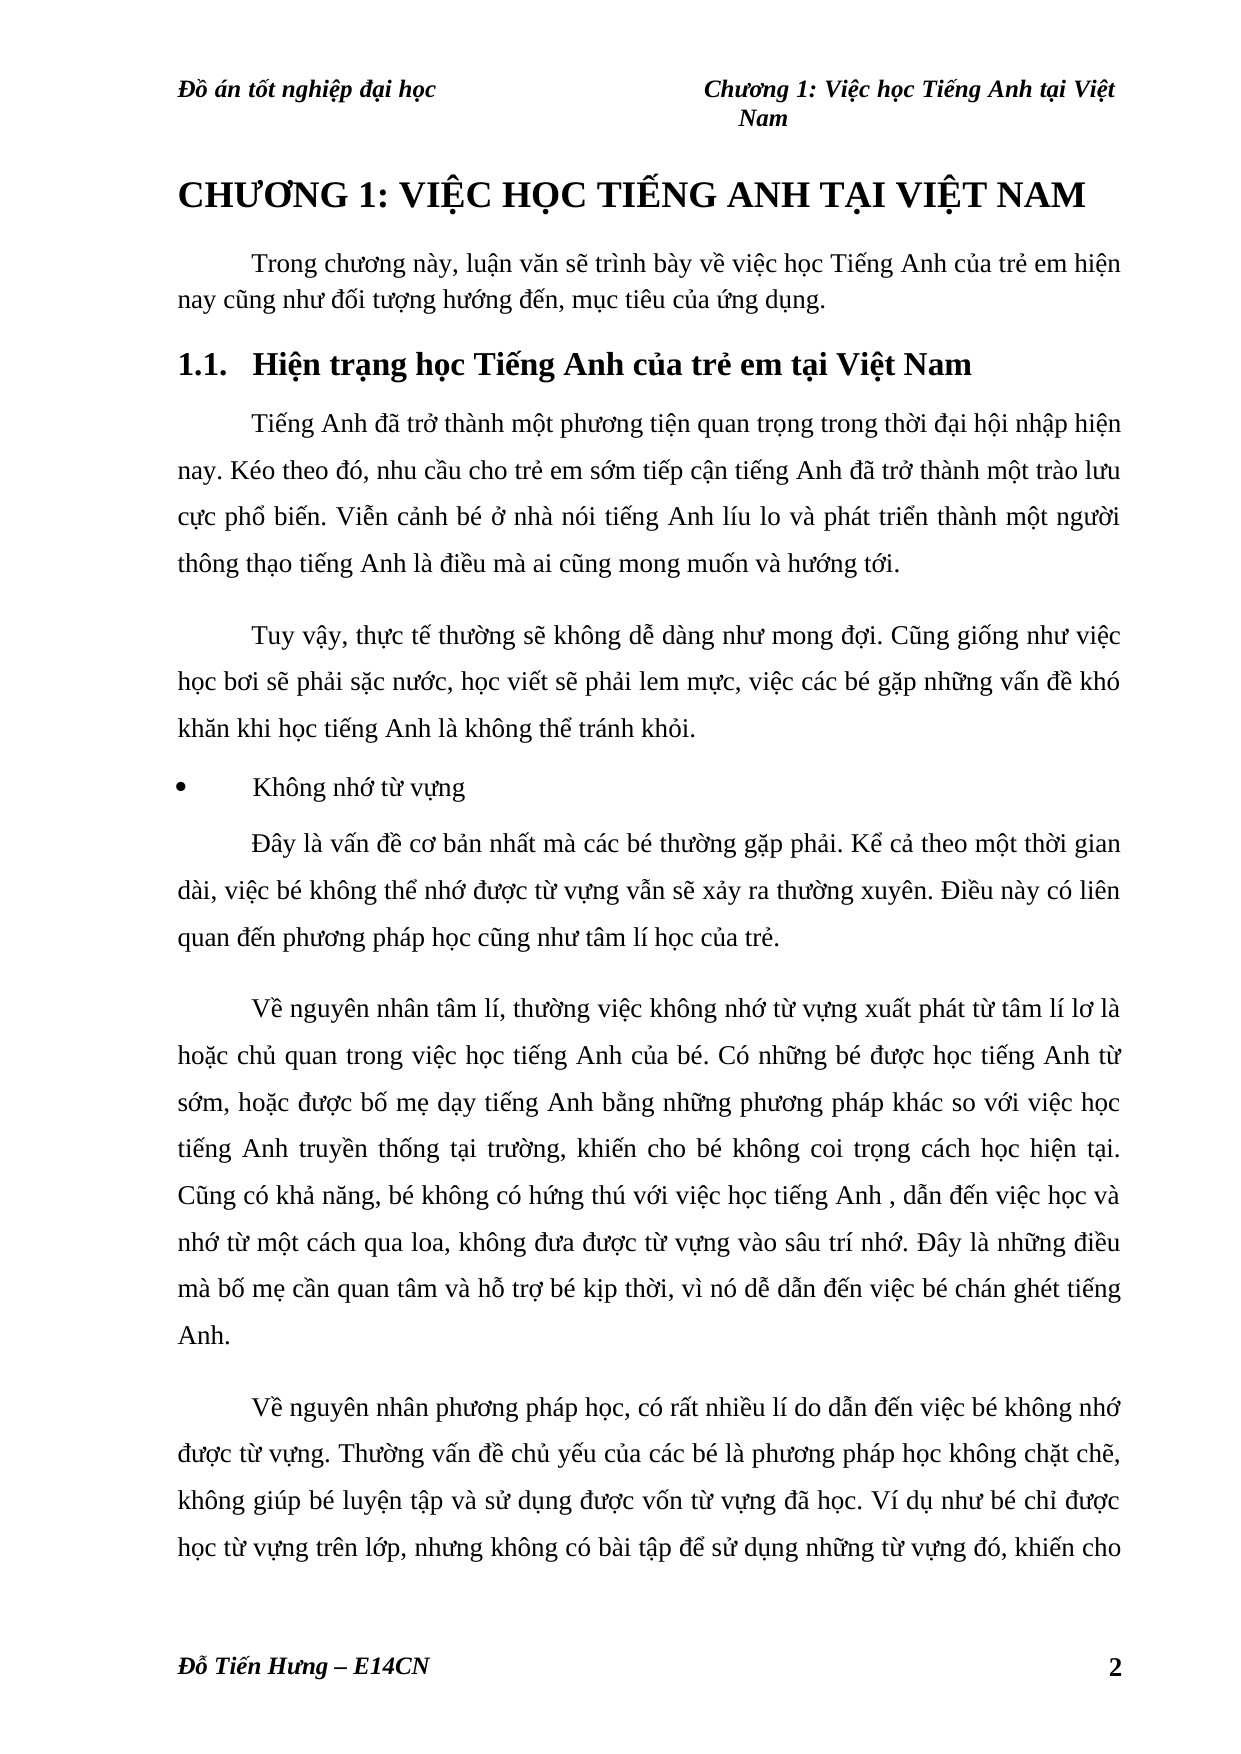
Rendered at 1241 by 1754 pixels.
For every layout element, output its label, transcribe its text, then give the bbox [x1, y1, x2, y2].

text Về nguyên nhân tâm lí, thường việc không nhớ từ vựng xuất phát từ tâm lí lơ là hoặc chủ quan trong việc học tiếng Anh của bé. Có những bé được học tiếng Anh từ sớm, hoặc được bố mẹ dạy tiếng Anh bằng những phương pháp khác so với việc học tiếng Anh truyền thống tại trường, khiến cho bé không coi trọng cách học hiện tại. Cũng có khả năng, bé không có hứng thú với việc học tiếng Anh , dẫn đến việc học và nhớ từ một cách qua loa, không đưa được từ vựng vào sâu trí nhớ. Đây là những điều mà bố mẹ cần quan tâm và hỗ trợ bé kịp thời, vì nó dễ dẫn đến việc bé chán ghét tiếng Anh. [177, 992, 1122, 1350]
text Tuy vậy, thực tế thường sẽ không dễ dàng như mong đợi. Cũng giống như việc học bơi sẽ phải sặc nước, học viết sẽ phải lem mực, việc các bé gặp những vấn đề khó khăn khi học tiếng Anh là không thể tránh khỏi. [177, 619, 1122, 743]
text Tiếng Anh đã trở thành một phương tiện quan trọng trong thời đại hội nhập hiện nay. Kéo theo đó, nhu cầu cho trẻ em sớm tiếp cận tiếng Anh đã trở thành một trào lưu cực phổ biến. Viễn cảnh bé ở nhà nói tiếng Anh líu lo và phát triển thành một người thông thạo tiếng Anh là điều mà ai cũng mong muốn và hướng tới. [177, 407, 1122, 578]
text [177, 1391, 1122, 1562]
subtitle VIỆC HỌC TIẾNG ANH TẠI VIỆT NAM [177, 173, 1122, 216]
list Hiện trạng học Tiếng Anh của trẻ em tại Việt Nam [177, 344, 1122, 382]
text Trong chương này, luận văn sẽ trình bày về việc học Tiếng Anh của trẻ em hiện nay cũng như đối tượng hướng đến, mục tiêu của ứng dụng. [177, 247, 1122, 314]
list Không nhớ từ vựng [176, 771, 1122, 802]
text Đây là vấn đề cơ bản nhất mà các bé thường gặp phải. Kể cả theo một thời gian dài, việc bé không thể nhớ được từ vựng vẫn sẽ xảy ra thường xuyên. Điều này có liên quan đến phương pháp học cũng như tâm lí học của trẻ. [177, 827, 1122, 952]
